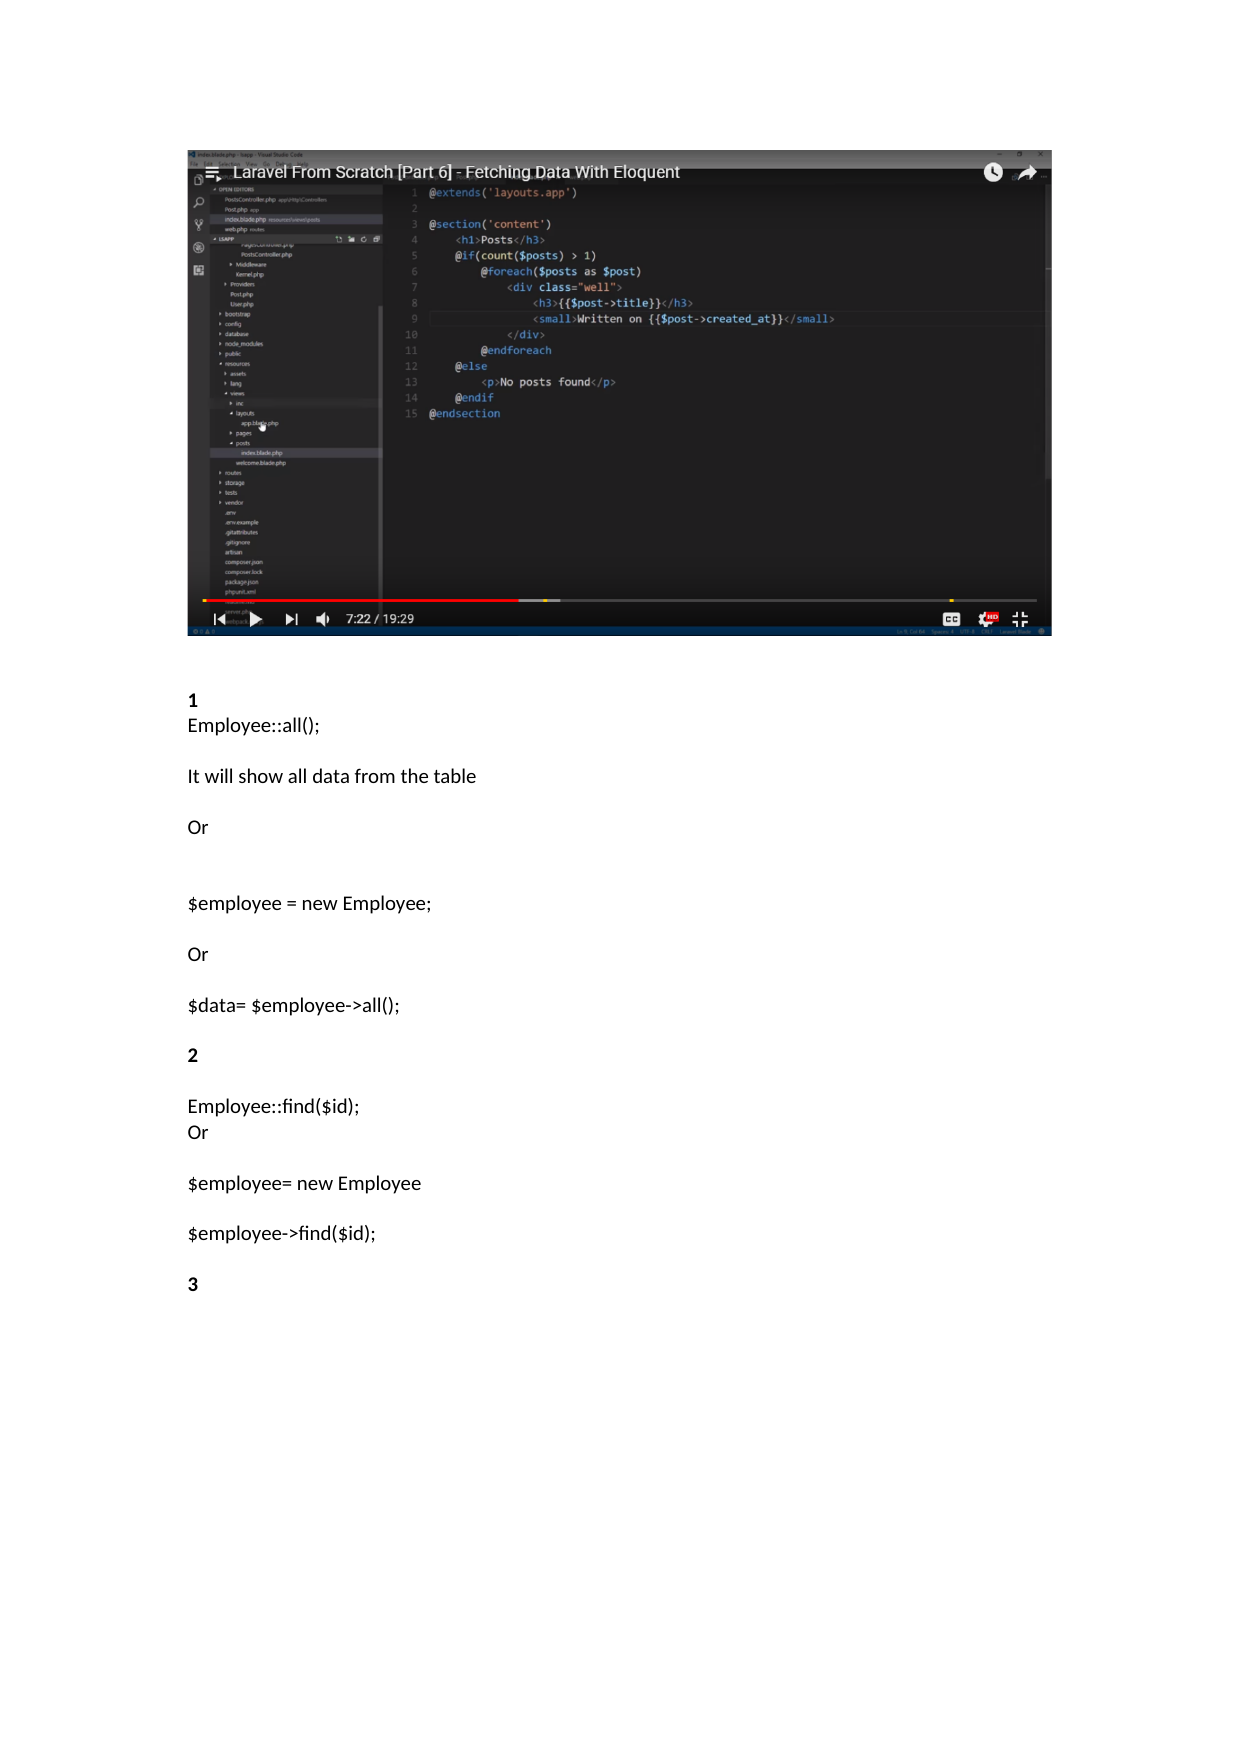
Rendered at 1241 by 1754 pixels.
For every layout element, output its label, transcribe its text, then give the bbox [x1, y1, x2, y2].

picture [187, 150, 1052, 636]
text $data= $employee->all(); [187, 992, 1053, 1017]
text 2 [187, 1043, 1053, 1068]
text Or [187, 814, 1053, 839]
text $employee = new Employee; [187, 890, 1053, 916]
text Or [187, 1119, 1053, 1144]
text Employee::find($id); [187, 1093, 1053, 1119]
text $employee= new Employee [187, 1170, 1053, 1195]
text 1 [187, 687, 1053, 712]
text $employee->find($id); [187, 1221, 1053, 1246]
text Or [187, 941, 1053, 966]
text 3 [187, 1271, 1053, 1297]
text Employee::all(); [187, 712, 1053, 738]
text It will show all data from the table [187, 763, 1053, 788]
